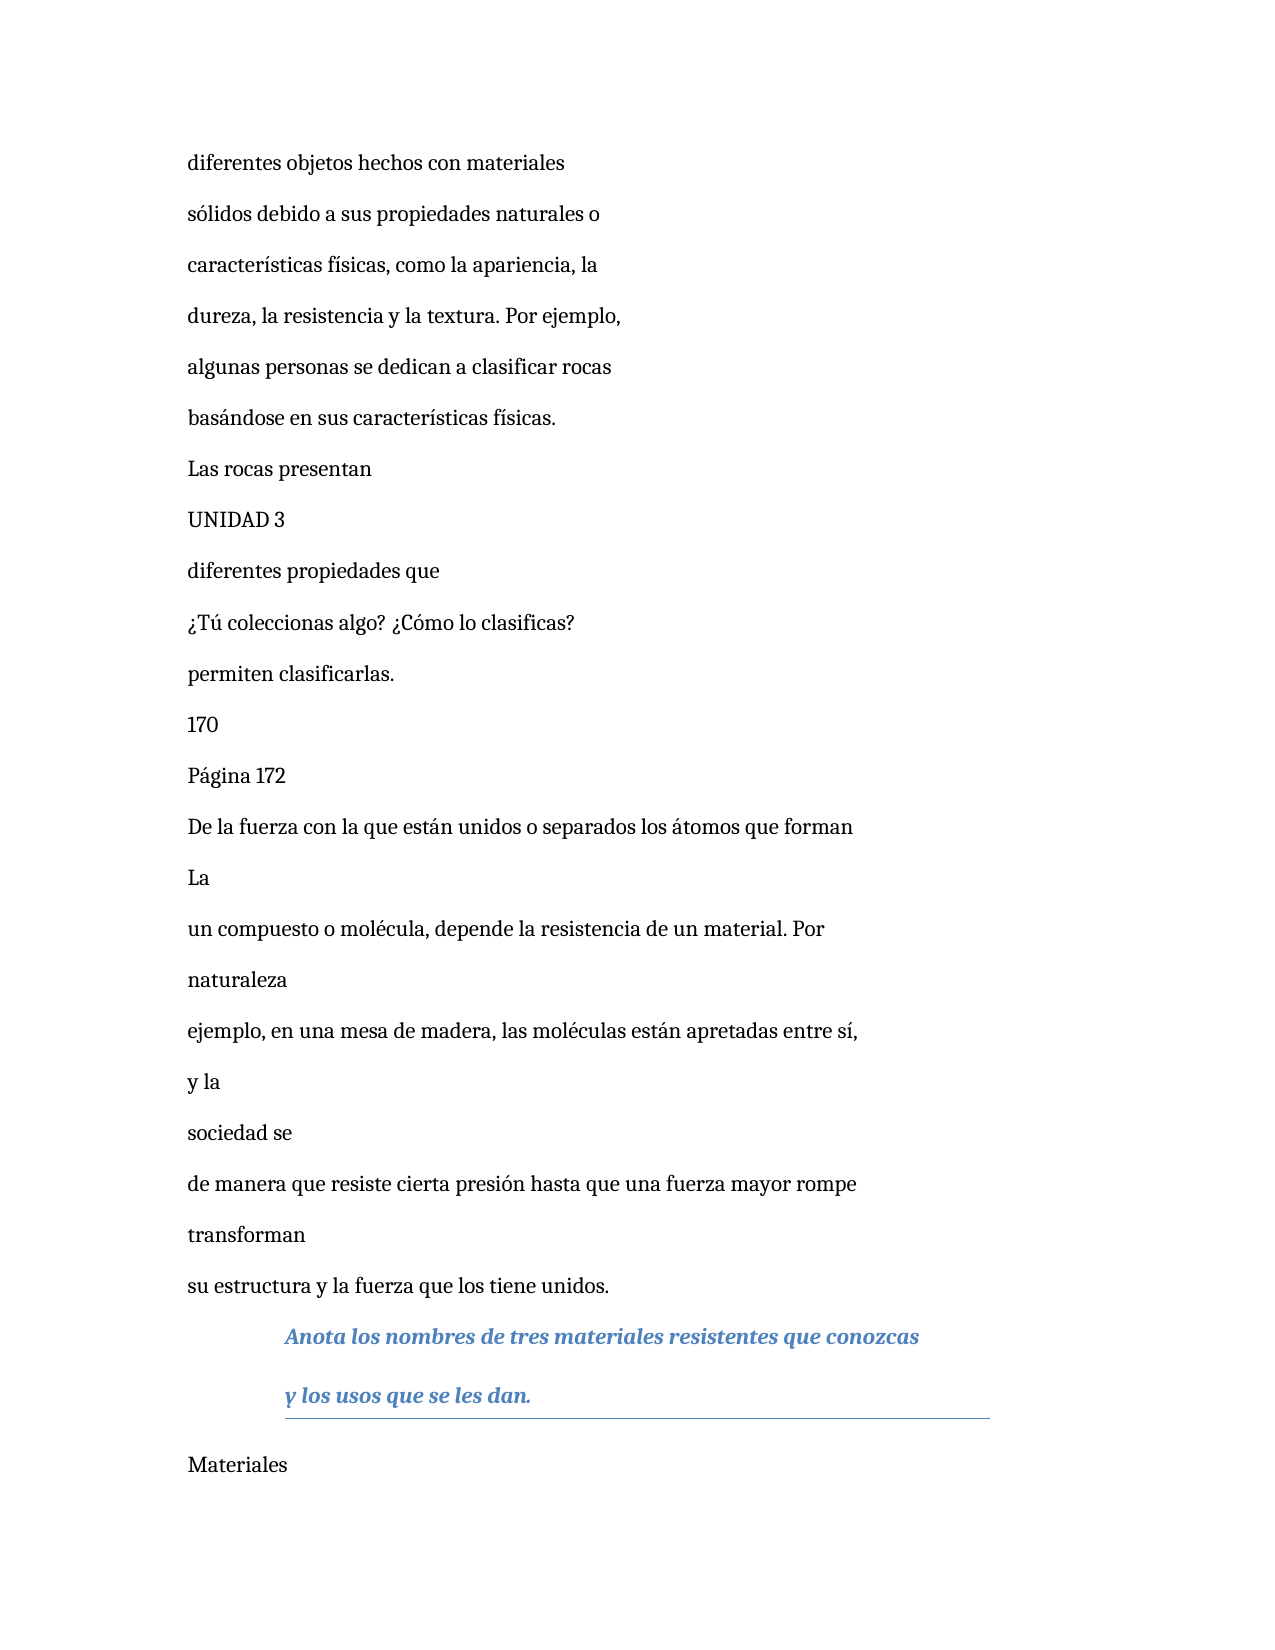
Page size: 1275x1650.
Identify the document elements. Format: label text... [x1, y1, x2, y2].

text permiten clasificarlas. [187, 660, 1087, 687]
text Materiales [187, 1452, 1087, 1478]
text De la fuerza con la que están unidos o separados los átomos que forman [187, 813, 1087, 840]
text basándose en sus características físicas. [187, 405, 1087, 432]
text su estructura y la fuerza que los tiene unidos. [187, 1273, 1087, 1299]
text un compuesto o molécula, depende la resistencia de un material. Por [187, 916, 1087, 942]
text Anota los nombres de tres materiales resistentes que conozcas [285, 1324, 990, 1350]
text diferentes propiedades que [187, 558, 1087, 585]
text transforman [187, 1222, 1087, 1248]
text algunas personas se dedican a clasificar rocas [187, 354, 1087, 381]
text ¿Tú coleccionas algo? ¿Cómo lo clasificas? [187, 609, 1087, 636]
text Las rocas presentan [187, 456, 1087, 483]
text de manera que resiste cierta presión hasta que una fuerza mayor rompe [187, 1171, 1087, 1197]
text y los usos que se les dan. [285, 1383, 990, 1418]
text sociedad se [187, 1120, 1087, 1146]
text La [187, 864, 1087, 891]
text características físicas, como la apariencia, la [187, 252, 1087, 278]
text UNIDAD 3 [187, 507, 1087, 534]
text 170 [187, 711, 1087, 738]
text naturaleza [187, 967, 1087, 993]
text ejemplo, en una mesa de madera, las moléculas están apretadas entre sí, [187, 1018, 1087, 1044]
text diferentes objetos hechos con materiales [187, 150, 1087, 176]
text sólidos debido a sus propiedades naturales o [187, 201, 1087, 227]
text Página 172 [187, 762, 1087, 789]
text dureza, la resistencia y la textura. Por ejemplo, [187, 303, 1087, 329]
text y la [187, 1069, 1087, 1095]
